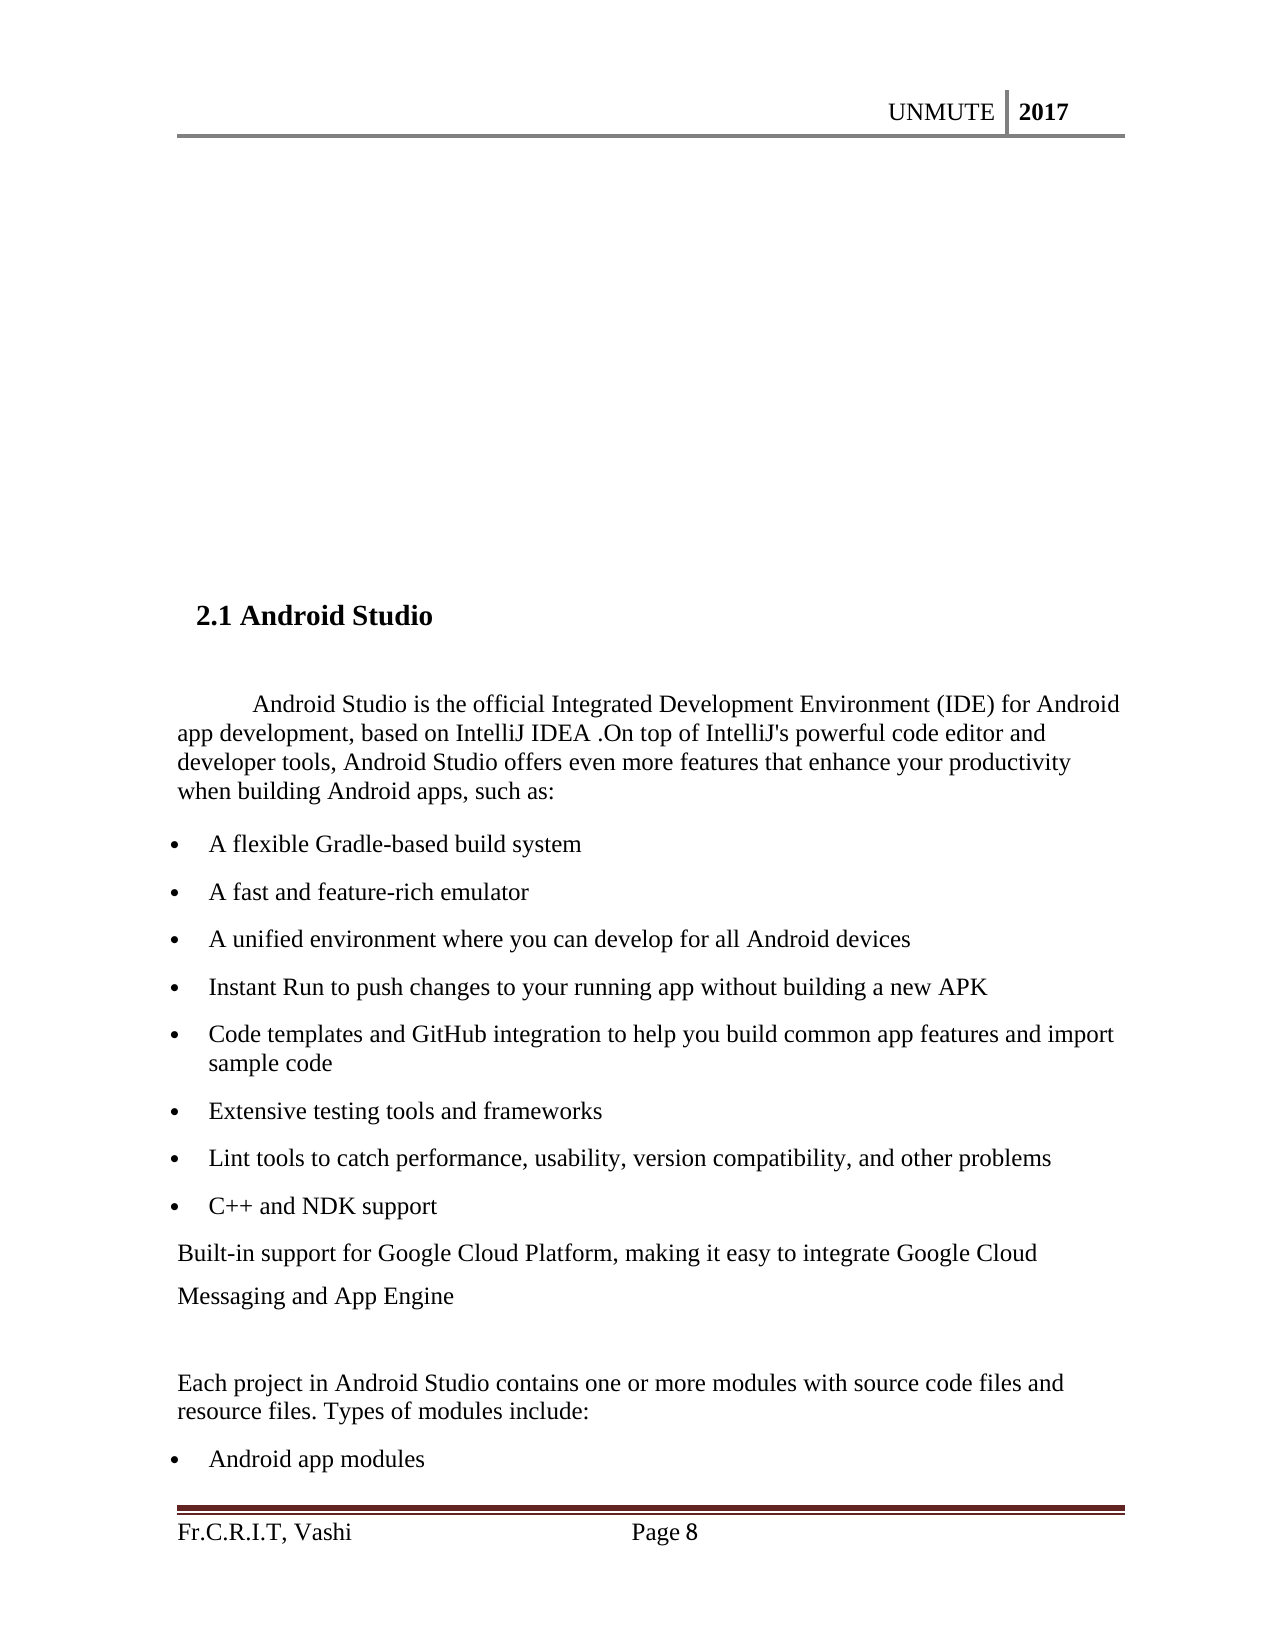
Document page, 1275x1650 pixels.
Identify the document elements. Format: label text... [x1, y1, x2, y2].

text Android Studio is the official Integrated Development Environment (IDE) for Android app development, based on IntelliJ IDEA .On top of IntelliJ's powerful code editor and developer tools, Android Studio offers even more features that enhance your productivity when building Android apps, such as: [177, 689, 1125, 804]
text 2.1 Android Studio [177, 598, 1125, 632]
list Code templates and GitHub integration to help you build common app features and import sample code [171, 1019, 1125, 1077]
list C++ and NDK support [171, 1191, 1125, 1219]
list Android app modules [171, 1444, 1125, 1473]
text Built-in support for Google Cloud Platform, making it easy to integrate Google Cloud Messaging and App Engine [177, 1238, 1125, 1310]
text Each project in Android Studio contains one or more modules with source code files and resource files. Types of modules include: [177, 1368, 1125, 1425]
list Lint tools to catch performance, usability, version compatibility, and other problems [171, 1143, 1125, 1172]
list A fast and feature-rich emulator [171, 877, 1125, 906]
list A flexible Gradle-based build system [171, 829, 1125, 858]
list A unified environment where you can develop for all Android devices [171, 924, 1125, 953]
list Instant Run to push changes to your running app without building a new APK [171, 972, 1125, 1001]
list Extensive testing tools and frameworks [171, 1096, 1125, 1124]
